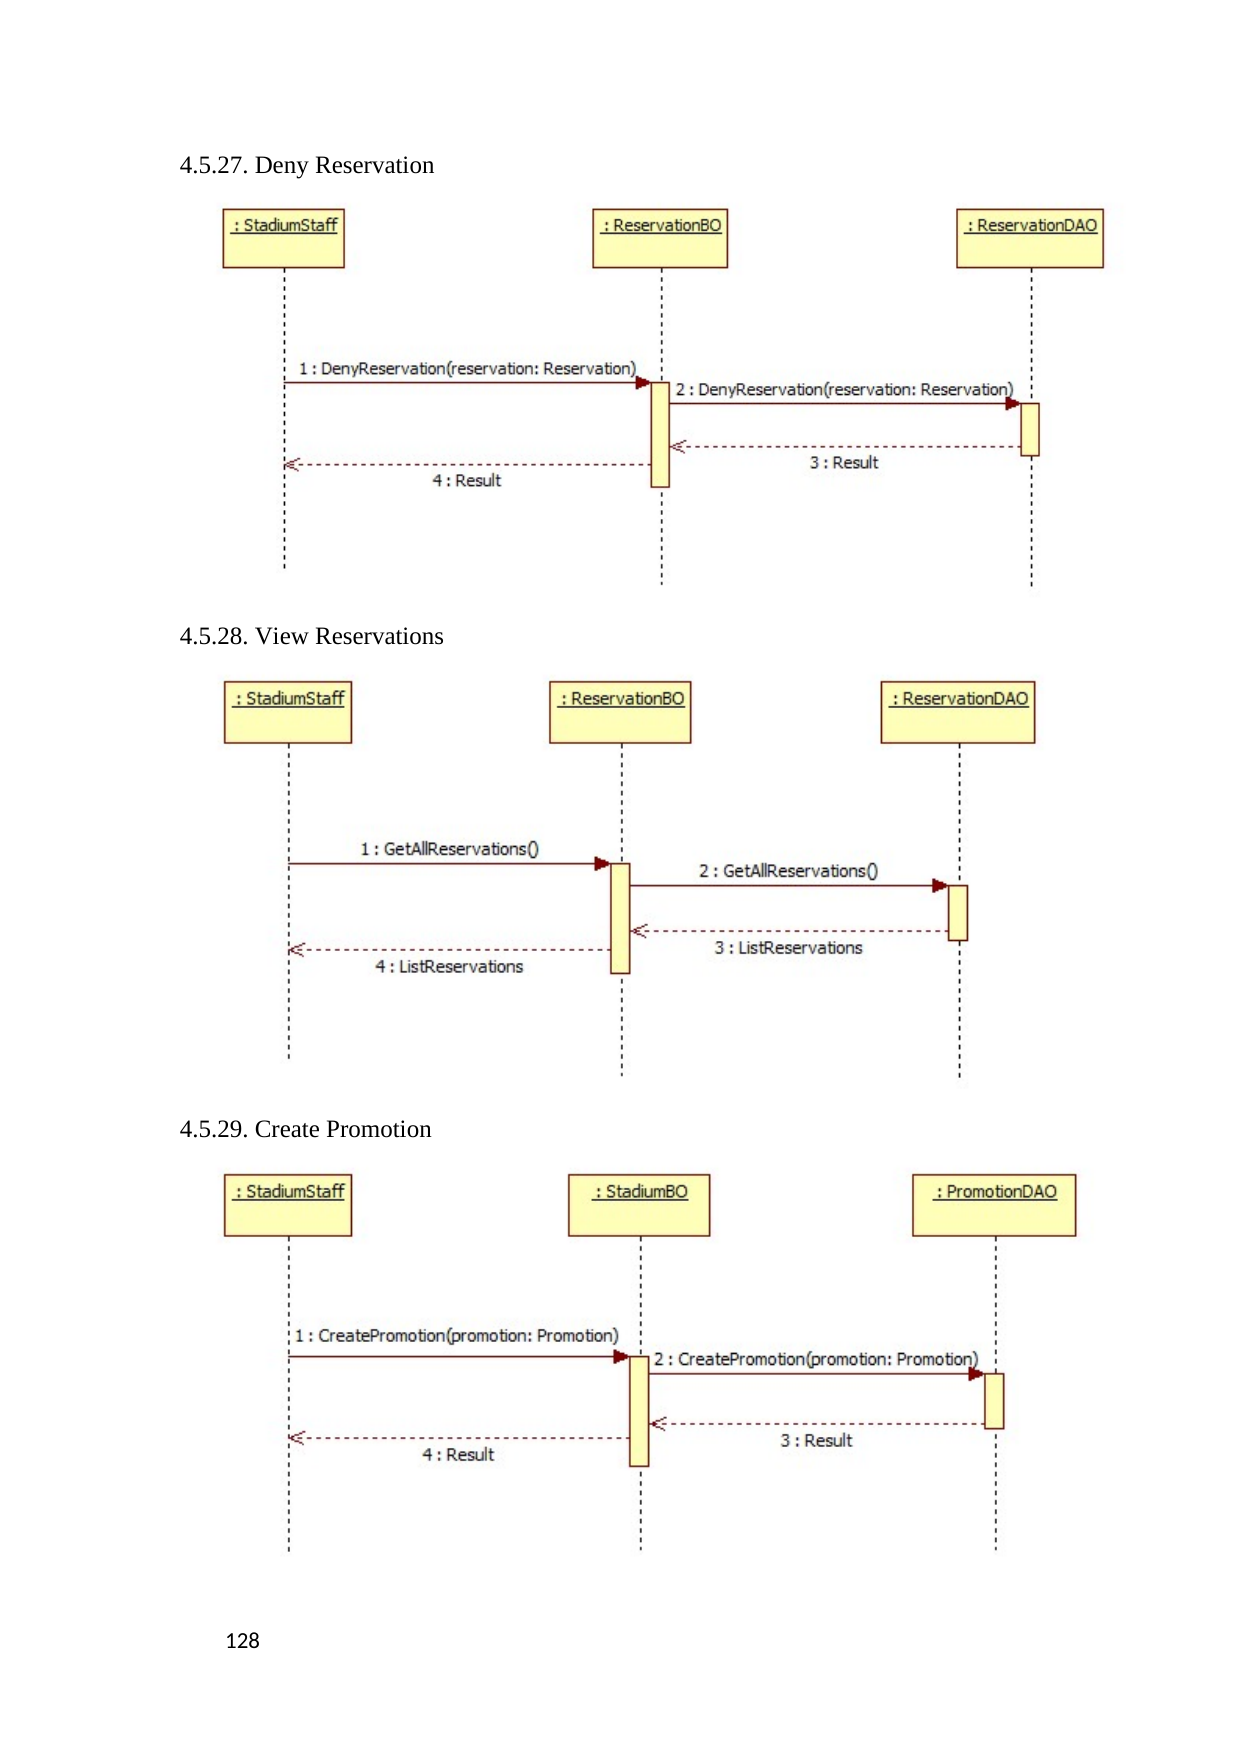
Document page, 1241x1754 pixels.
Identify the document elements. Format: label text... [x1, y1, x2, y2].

subtitle View Reservations [179, 621, 1091, 650]
picture [193, 1143, 1108, 1588]
picture [193, 179, 1134, 621]
subtitle Create Promotion [179, 1114, 1091, 1143]
picture [193, 650, 1067, 1114]
subtitle Deny Reservation [179, 150, 1091, 179]
